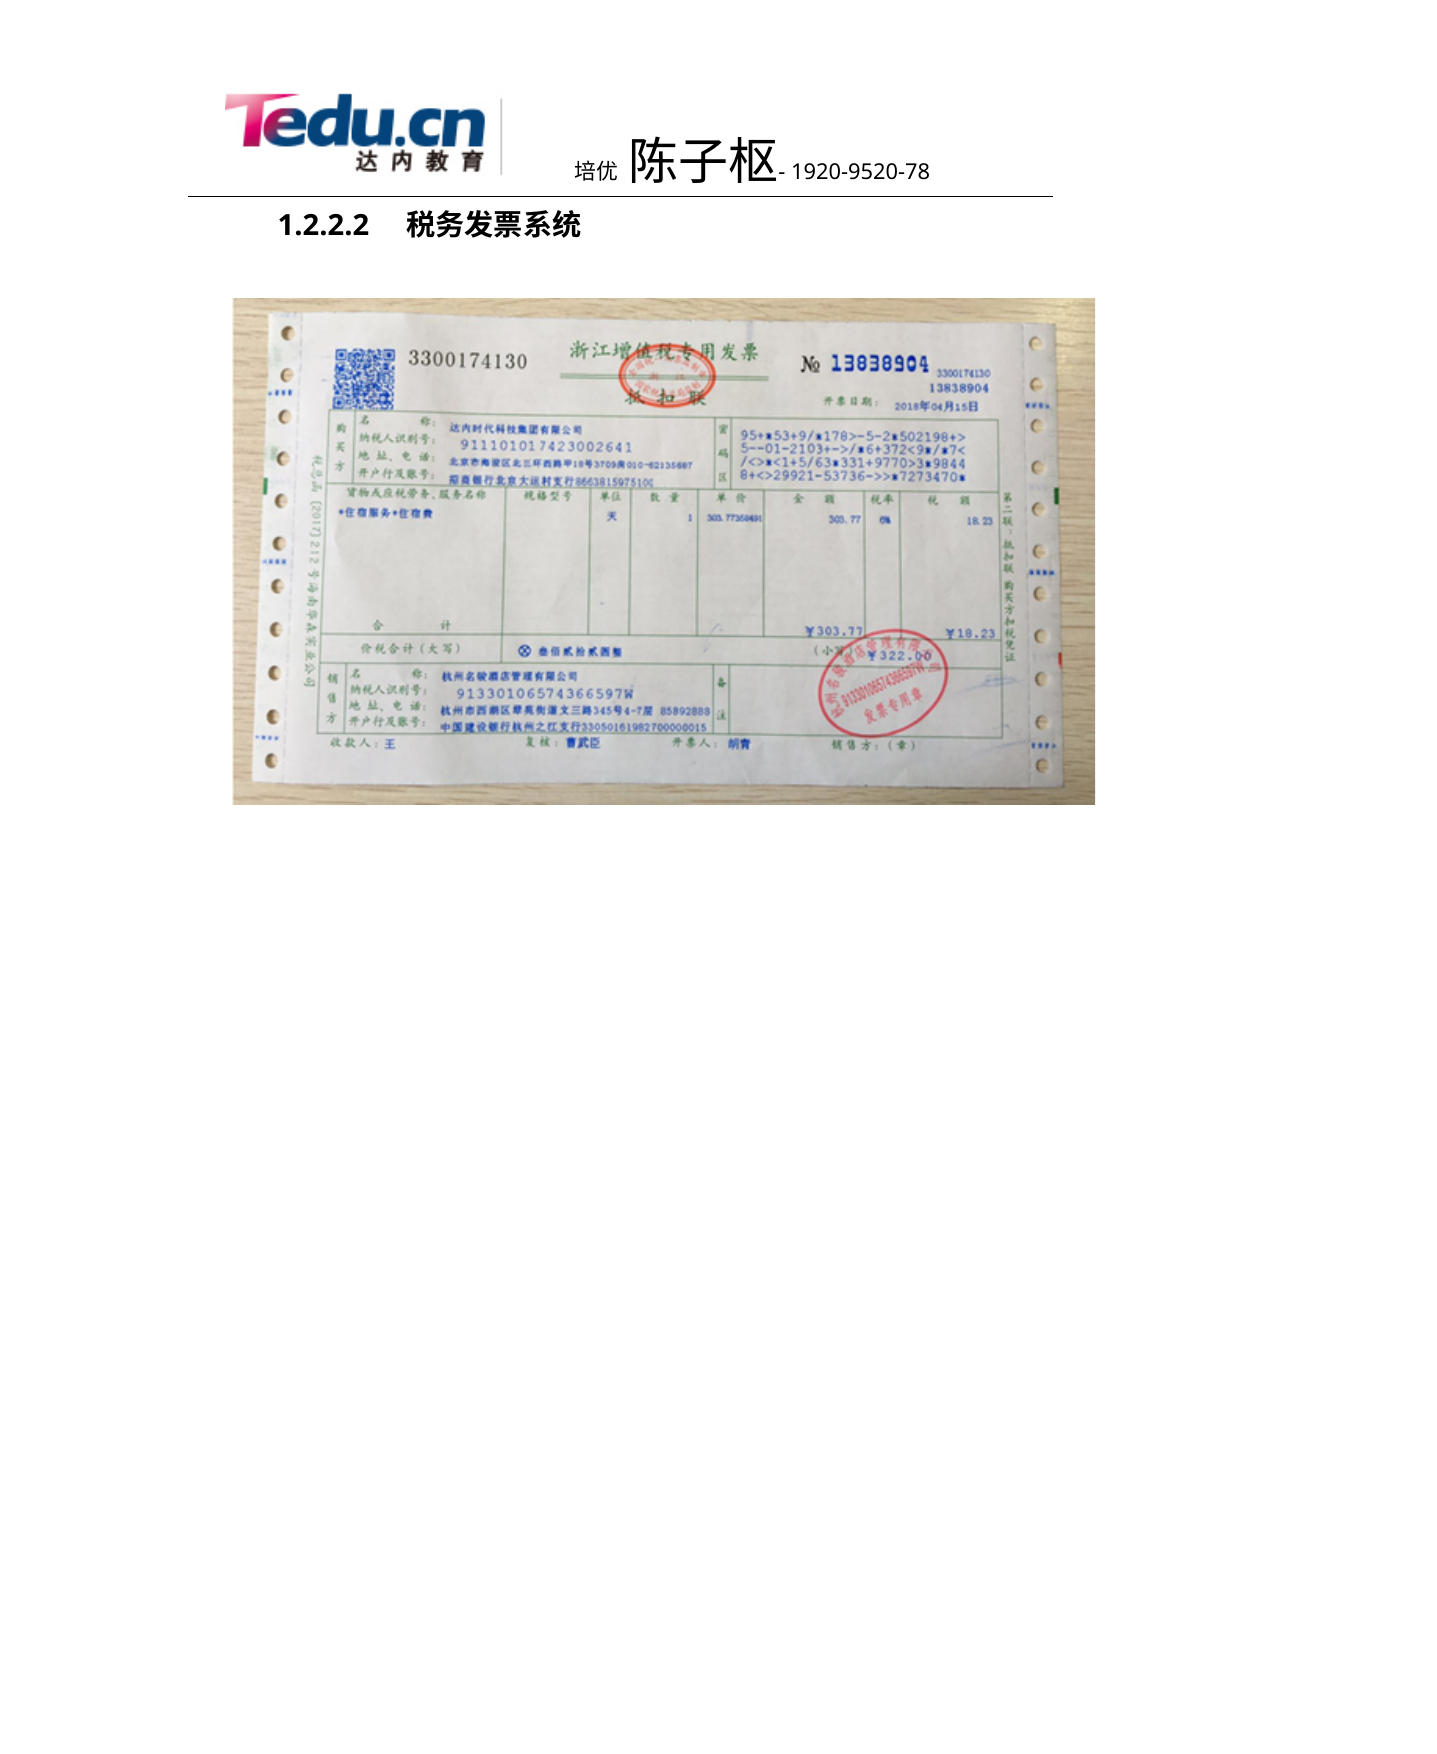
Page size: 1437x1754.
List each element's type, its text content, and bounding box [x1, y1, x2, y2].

picture [225, 88, 507, 180]
subtitle 税务发票系统 [277, 202, 1053, 244]
picture [231, 298, 1096, 805]
